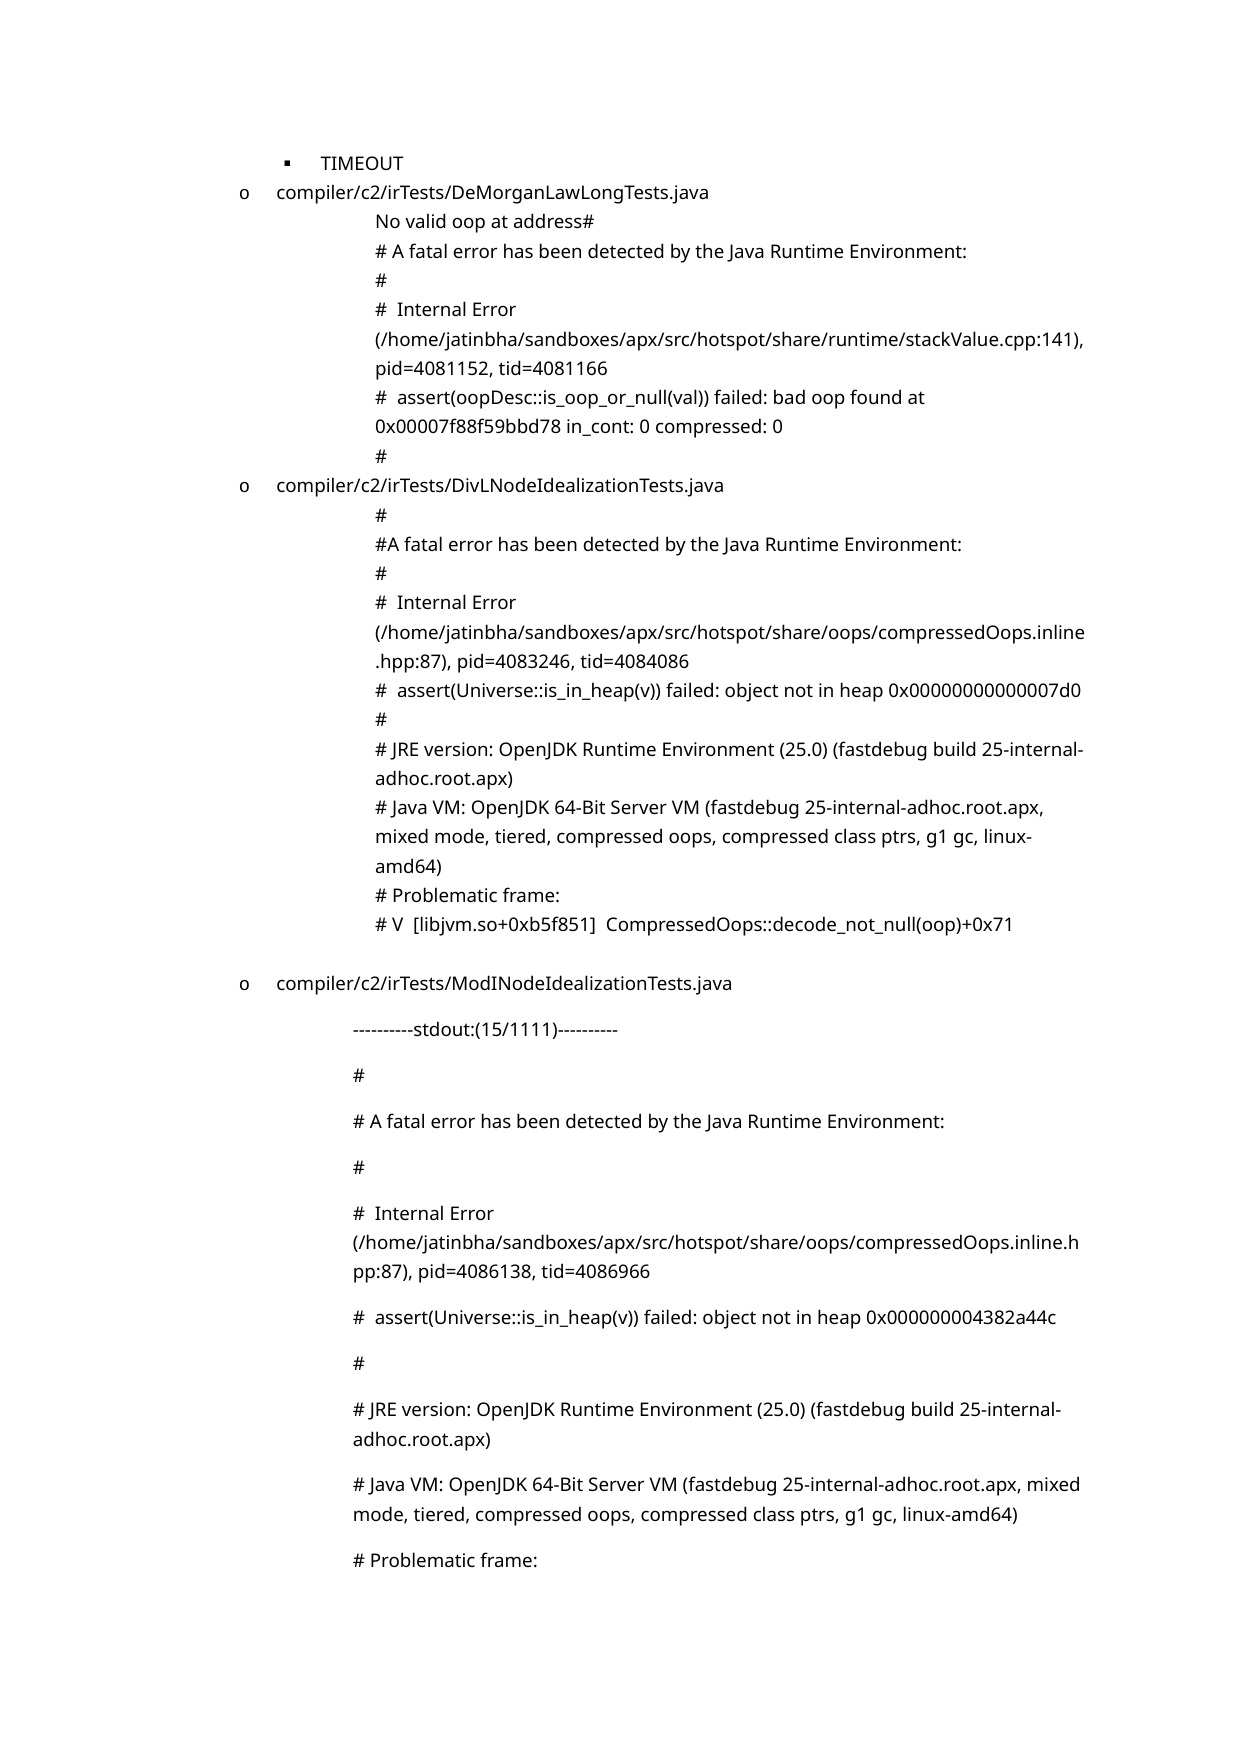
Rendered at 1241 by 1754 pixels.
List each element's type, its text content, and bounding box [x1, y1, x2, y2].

list No valid oop at address# [375, 209, 1090, 234]
list # [375, 707, 1090, 732]
list # [375, 443, 1090, 468]
list # Internal Error (/home/jatinbha/sandboxes/apx/src/hotspot/share/oops/compressedOops.inline.hpp:87), pid=4083246, tid=4084086 [375, 590, 1090, 674]
list # Internal Error (/home/jatinbha/sandboxes/apx/src/hotspot/share/runtime/stackValue.cpp:141), pid=4081152, tid=4081166 [375, 297, 1090, 381]
text # JRE version: OpenJDK Runtime Environment (25.0) (fastdebug build 25-internal-adhoc.root.apx) [353, 1397, 1090, 1451]
text # Internal Error (/home/jatinbha/sandboxes/apx/src/hotspot/share/oops/compressedOops.inline.hpp:87), pid=4086138, tid=4086966 [353, 1200, 1090, 1284]
list # A fatal error has been detected by the Java Runtime Environment: [375, 238, 1090, 264]
list # Problematic frame: [375, 882, 1090, 908]
list # JRE version: OpenJDK Runtime Environment (25.0) (fastdebug build 25-internal-adhoc.root.apx) [375, 736, 1090, 791]
list # [375, 502, 1090, 527]
list compiler/c2/irTests/DivLNodeIdealizationTests.java [239, 472, 1090, 498]
text # [353, 1154, 1090, 1180]
text # Java VM: OpenJDK 64-Bit Server VM (fastdebug 25-internal-adhoc.root.apx, mixed mode, tiered, compressed oops, compressed class ptrs, g1 gc, linux-amd64) [353, 1472, 1090, 1527]
list # assert(Universe::is_in_heap(v)) failed: object not in heap 0x00000000000007d0 [375, 677, 1090, 703]
text # [353, 1062, 1090, 1088]
list # [375, 560, 1090, 586]
list # Java VM: OpenJDK 64-Bit Server VM (fastdebug 25-internal-adhoc.root.apx, mixed mode, tiered, compressed oops, compressed class ptrs, g1 gc, linux-amd64) [375, 794, 1090, 879]
list # assert(oopDesc::is_oop_or_null(val)) failed: bad oop found at 0x00007f88f59bbd78 in_cont: 0 compressed: 0 [375, 384, 1090, 439]
list # V [libjvm.so+0xb5f851] CompressedOops::decode_not_null(oop)+0x71 [375, 912, 1090, 937]
list compiler/c2/irTests/ModINodeIdealizationTests.java [239, 970, 1090, 996]
list compiler/c2/irTests/DeMorganLawLongTests.java [239, 179, 1090, 205]
list # [375, 267, 1090, 293]
list TIMEOUT [283, 150, 1090, 176]
text # assert(Universe::is_in_heap(v)) failed: object not in heap 0x000000004382a44c [353, 1305, 1090, 1330]
text # [353, 1351, 1090, 1376]
text # Problematic frame: [353, 1547, 1090, 1572]
text # A fatal error has been detected by the Java Runtime Environment: [353, 1108, 1090, 1134]
text ----------stdout:(15/1111)---------- [353, 1016, 1090, 1042]
list #A fatal error has been detected by the Java Runtime Environment: [375, 531, 1090, 557]
